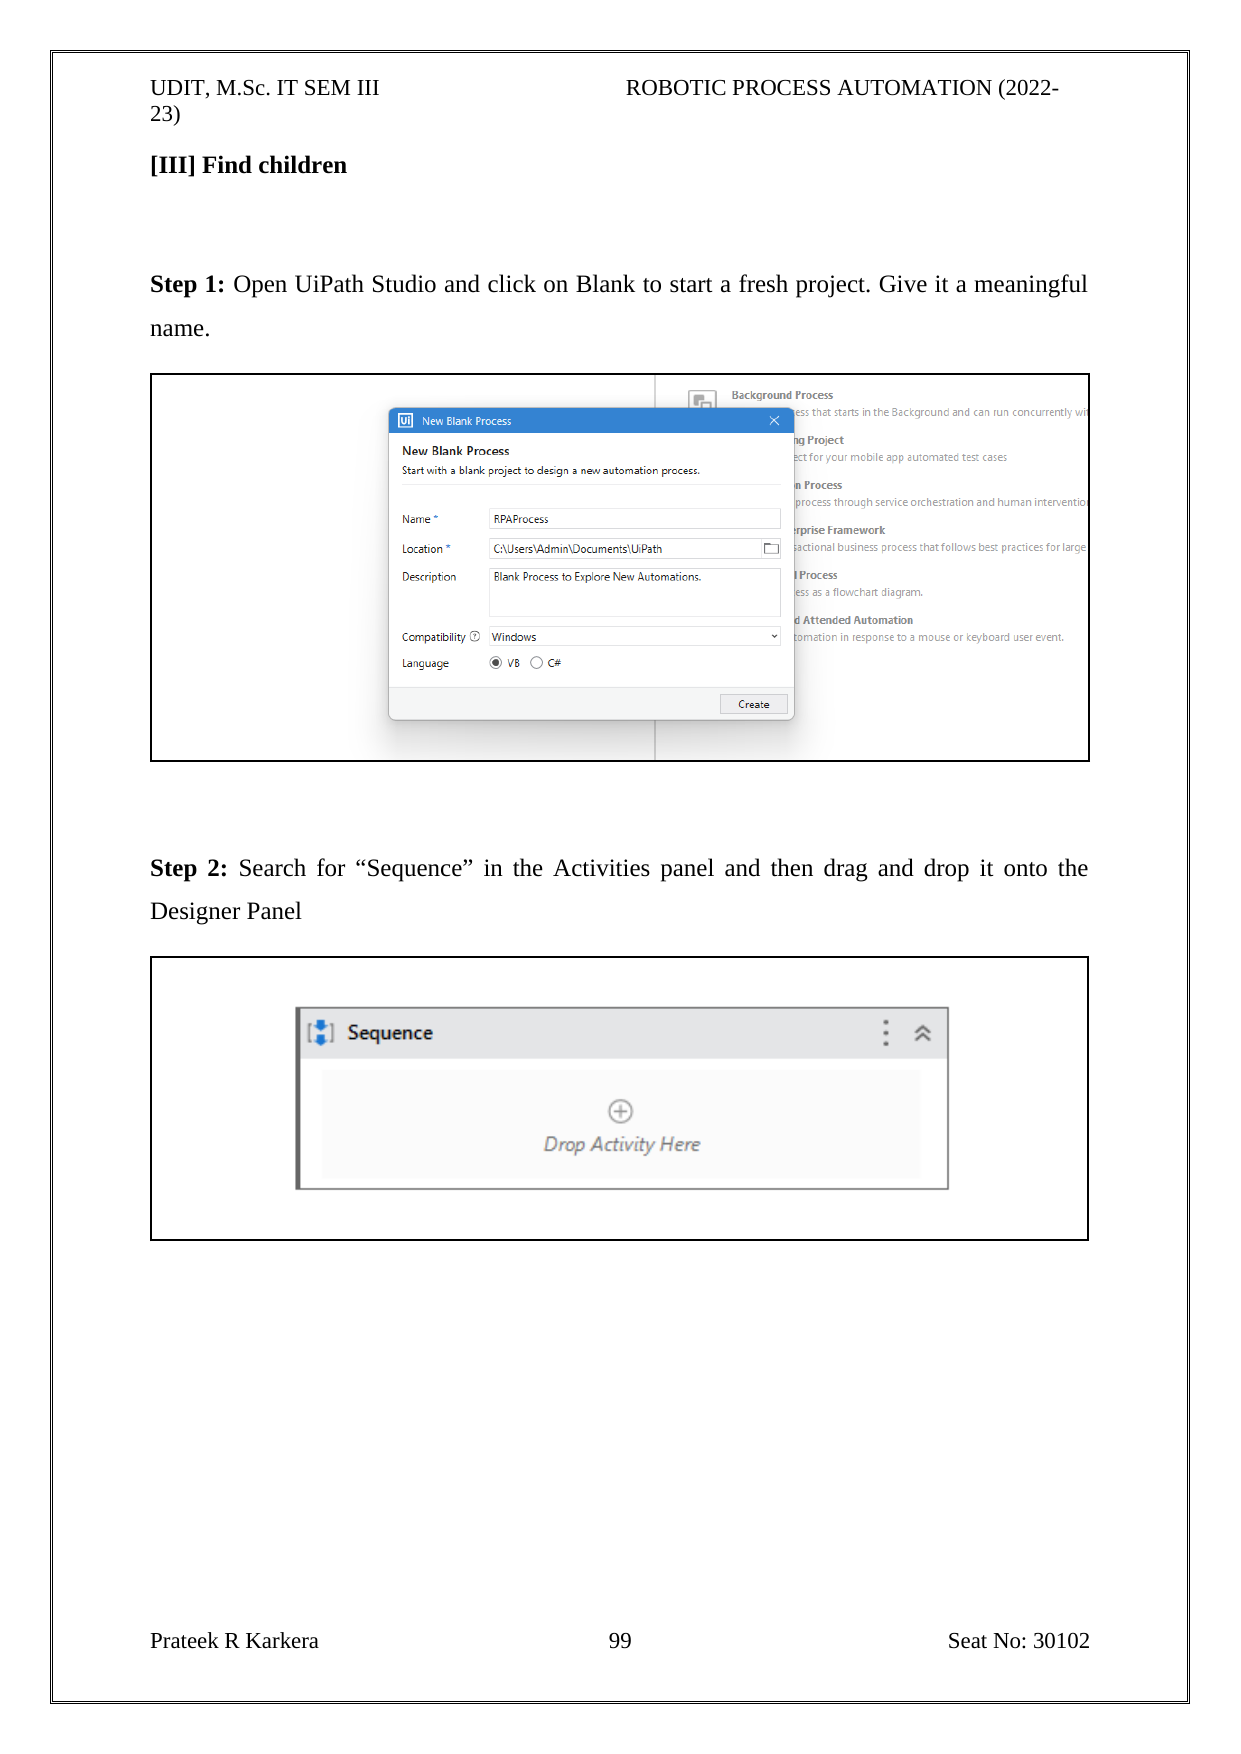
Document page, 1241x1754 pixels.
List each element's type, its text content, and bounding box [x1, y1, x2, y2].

text [III] Find children [150, 150, 1090, 179]
picture [152, 375, 1088, 760]
text Step 1: Open UiPath Studio and click on Blank to start a fresh project. Give it a meaningful name. [150, 269, 1090, 341]
text Step 2: Search for “Sequence” in the Activities panel and then drag and drop it onto the Designer Panel [150, 853, 1090, 924]
picture [152, 958, 1087, 1239]
